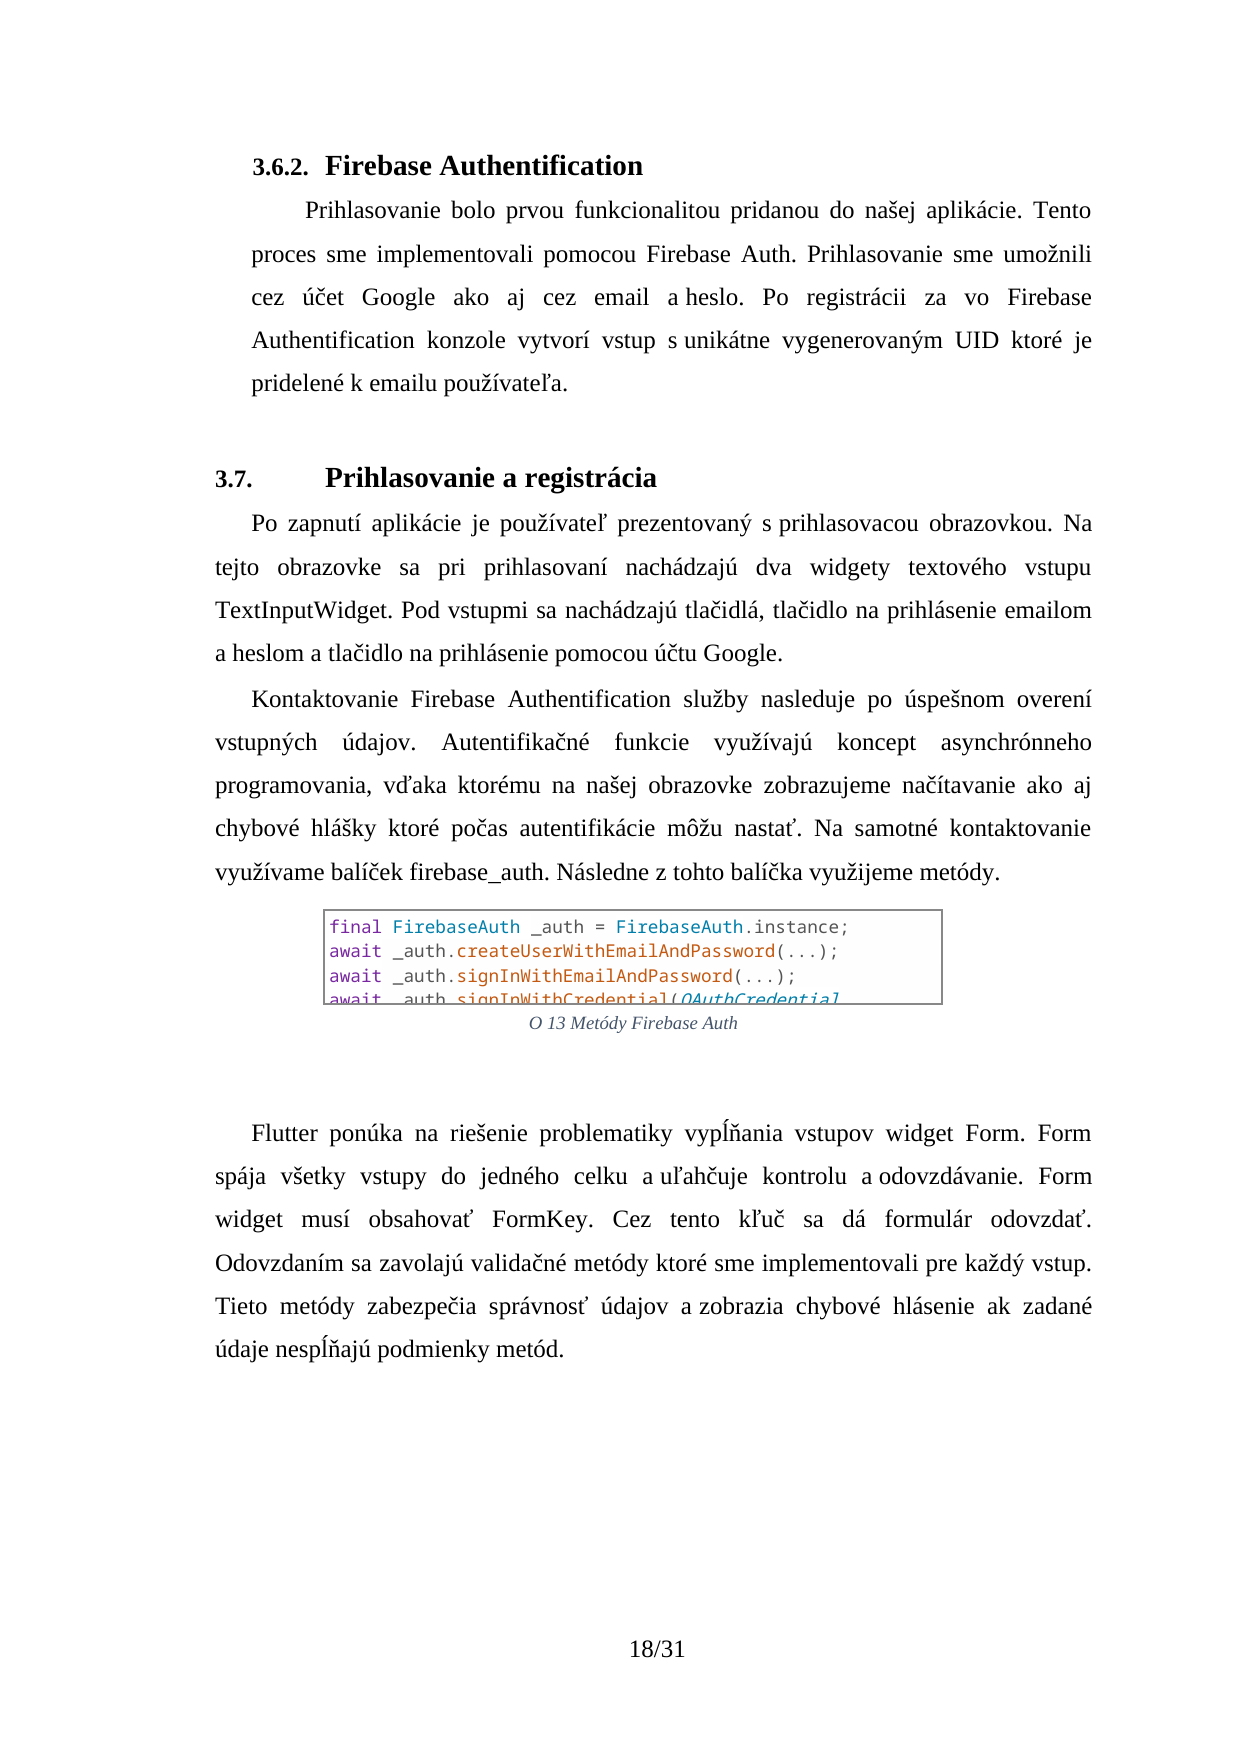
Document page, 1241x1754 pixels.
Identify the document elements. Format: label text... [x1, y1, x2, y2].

text Kontaktovanie Firebase Authentification služby nasleduje po úspešnom overení vstupných údajov. Autentifikačné funkcie využívajú koncept asynchrónneho programovania, vďaka ktorému na našej obrazovke zobrazujeme načítavanie ako aj chybové hlášky ktoré počas autentifikácie môžu nastať. Na samotné kontaktovanie využívame balíček firebase_auth. Následne z tohto balíčka využijeme metódy. [215, 684, 1092, 885]
text Prihlasovanie bolo prvou funkcionalitou pridanou do našej aplikácie. Tento proces sme implementovali pomocou Firebase Auth. Prihlasovanie sme umožnili cez účet Google ako aj cez email a heslo. Po registrácii za vo Firebase Authentification konzole vytvorí vstup s unikátne vygenerovaným UID ktoré je pridelené k emailu používateľa. [251, 196, 1092, 397]
text Po zapnutí aplikácie je používateľ prezentovaný s prihlasovacou obrazovkou. Na tejto obrazovke sa pri prihlasovaní nachádzajú dva widgety textového vstupu TextInputWidget. Pod vstupmi sa nachádzajú tlačidlá, tlačidlo na prihlásenie emailom a heslom a tlačidlo na prihlásenie pomocou účtu Google. [215, 508, 1092, 667]
text Prihlasovanie a registrácia [215, 461, 1092, 494]
text Flutter ponúka na riešenie problematiky vypĺňania vstupov widget Form. Form spája všetky vstupy do jedného celku a uľahčuje kontrolu a odovzdávanie. Form widget musí obsahovať FormKey. Cez tento kľuč sa dá formulár odovzdať. Odovzdaním sa zavolajú validačné metódy ktoré sme implementovali pre každý vstup. Tieto metódy zabezpečia správnosť údajov a zobrazia chybové hlásenie ak zadané údaje nespĺňajú podmienky metód. [215, 1118, 1092, 1363]
list Firebase Authentification [252, 148, 1092, 181]
